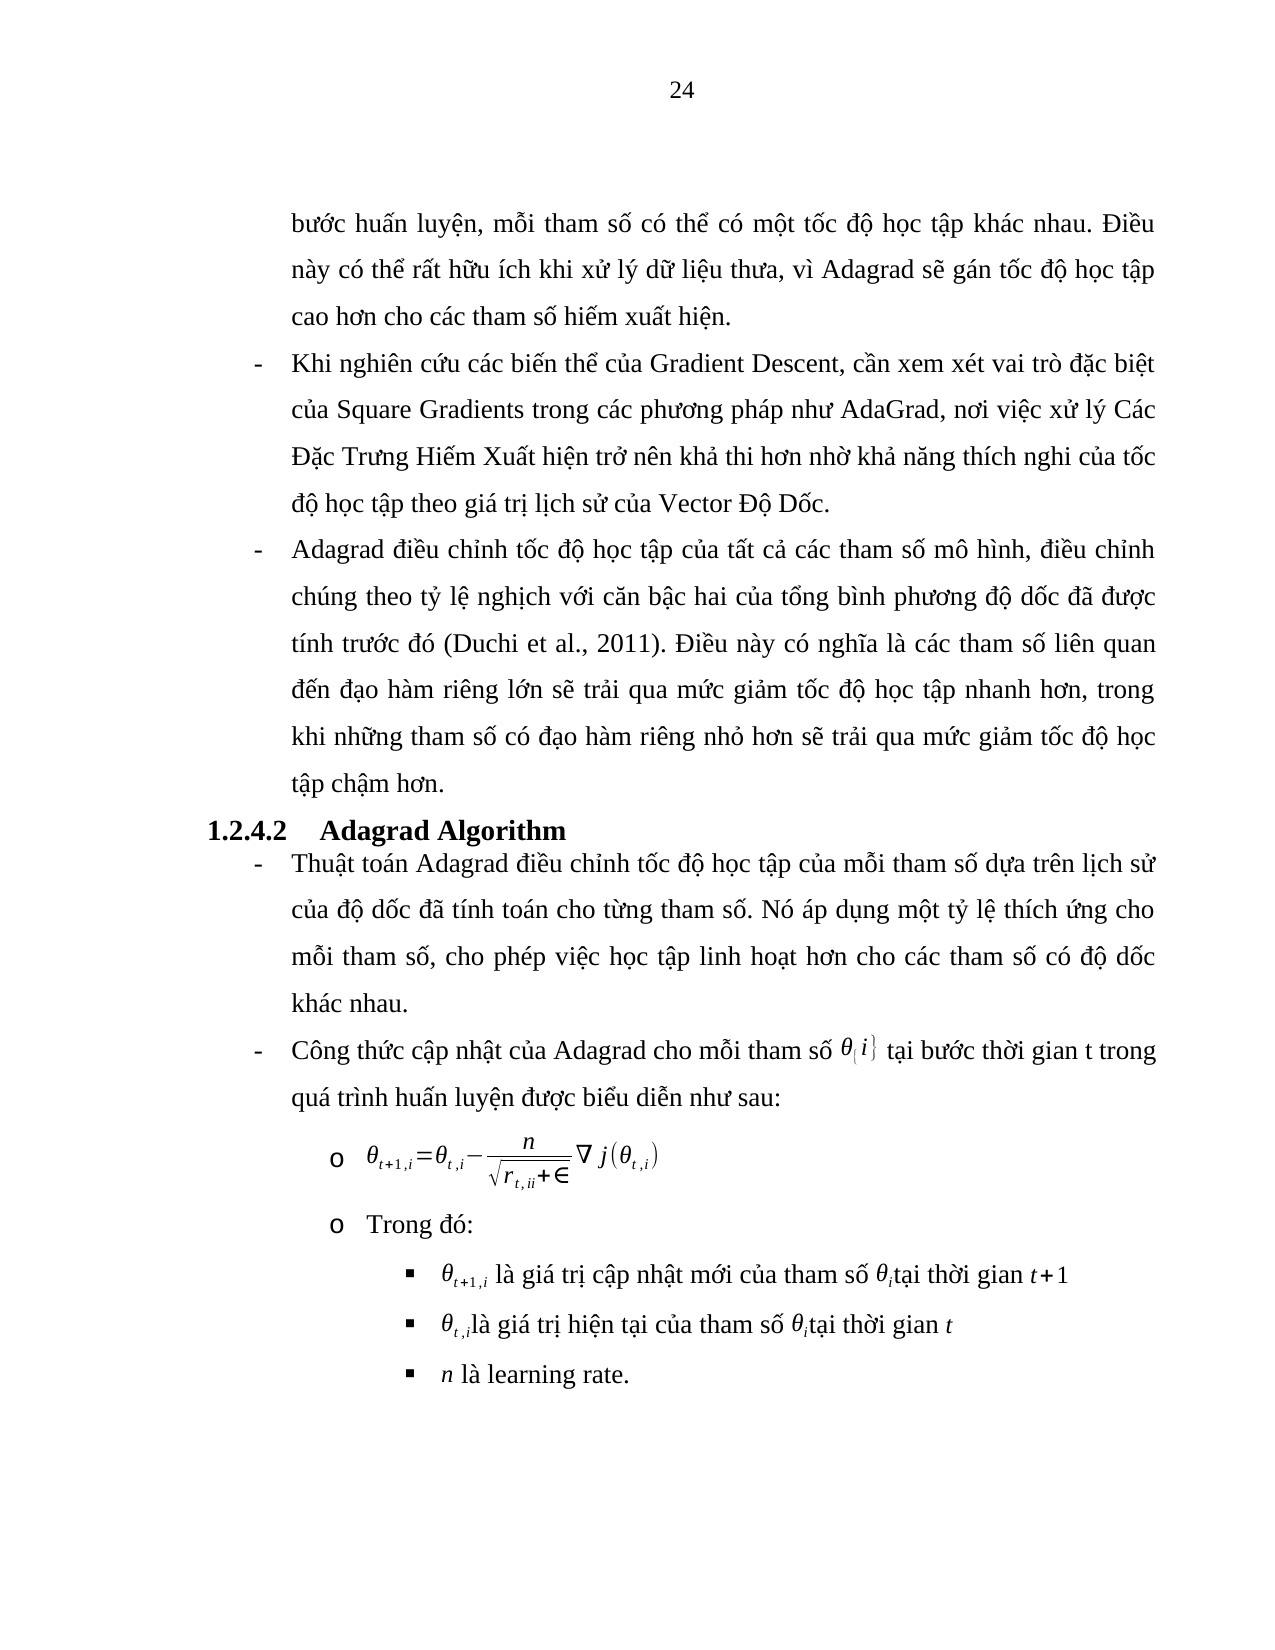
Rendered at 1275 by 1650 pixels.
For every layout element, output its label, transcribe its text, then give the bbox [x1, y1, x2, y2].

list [254, 207, 1157, 331]
list là giá trị hiện tại của tham số tại thời gian [404, 1308, 1157, 1343]
list Trong đó: [329, 1208, 1157, 1241]
list Khi nghiên cứu các biến thể của Gradient Descent, cần xem xét vai trò đặc biệt của Square Gradients trong các phương pháp như AdaGrad, nơi việc xử lý Các Đặc Trưng Hiếm Xuất hiện trở nên khả thi hơn nhờ khả năng thích nghi của tốc độ học tập theo giá trị lịch sử của Vector Độ Dốc. [254, 347, 1157, 518]
list Adagrad Algorithm [207, 813, 1157, 847]
list là giá trị cập nhật mới của tham số tại thời gian [404, 1258, 1157, 1292]
list là learning rate. [404, 1358, 1157, 1391]
list Công thức cập nhật của Adagrad cho mỗi tham số tại bước thời gian t trong quá trình huấn luyện được biểu diễn như sau: [254, 1034, 1157, 1112]
list Thuật toán Adagrad điều chỉnh tốc độ học tập của mỗi tham số dựa trên lịch sử của độ dốc đã tính toán cho từng tham số. Nó áp dụng một tỷ lệ thích ứng cho mỗi tham số, cho phép việc học tập linh hoạt hơn cho các tham số có độ dốc khác nhau. [254, 847, 1157, 1018]
list Adagrad điều chỉnh tốc độ học tập của tất cả các tham số mô hình, điều chỉnh chúng theo tỷ lệ nghịch với căn bậc hai của tổng bình phương độ dốc đã được tính trước đó (Duchi et al., 2011). Điều này có nghĩa là các tham số liên quan đến đạo hàm riêng lớn sẽ trải qua mức giảm tốc độ học tập nhanh hơn, trong khi những tham số có đạo hàm riêng nhỏ hơn sẽ trải qua mức giảm tốc độ học tập chậm hơn. [254, 533, 1157, 798]
